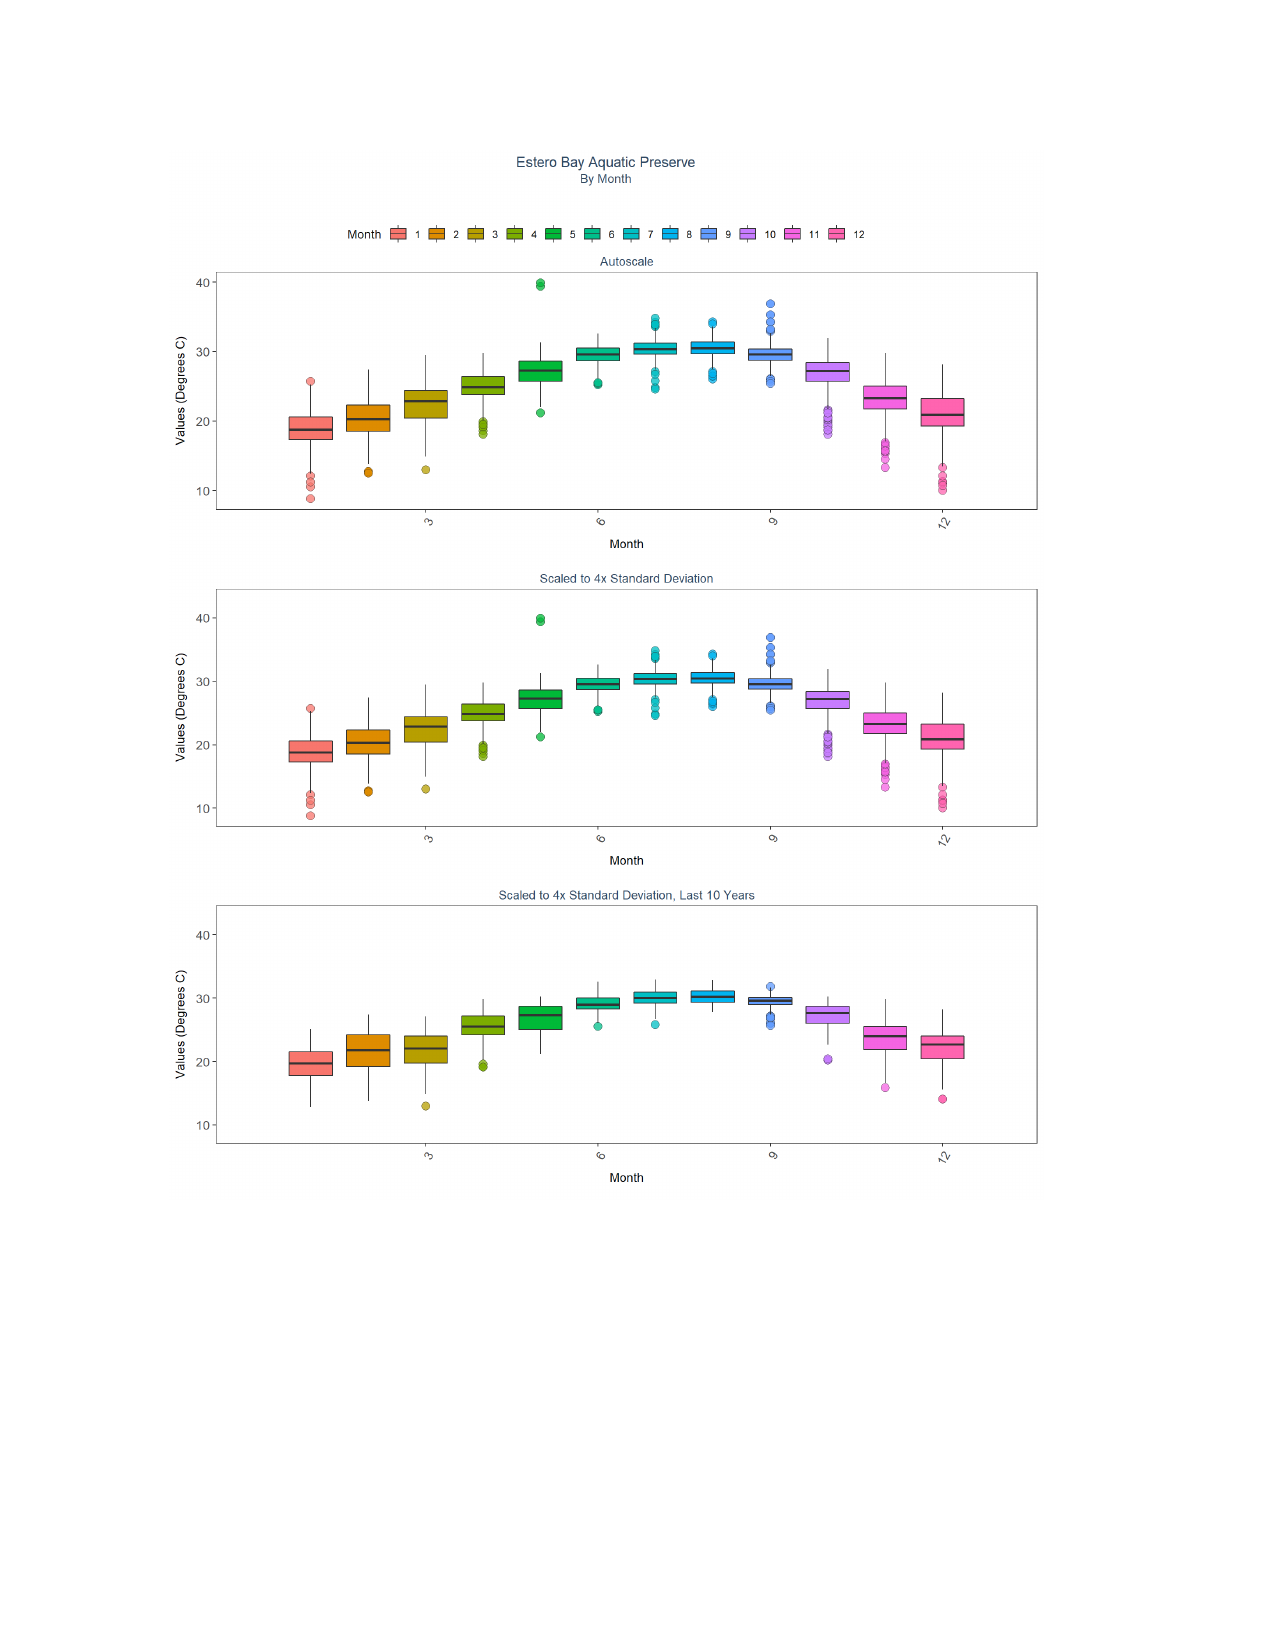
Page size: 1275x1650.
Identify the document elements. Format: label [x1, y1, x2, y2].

picture [168, 150, 1044, 1200]
